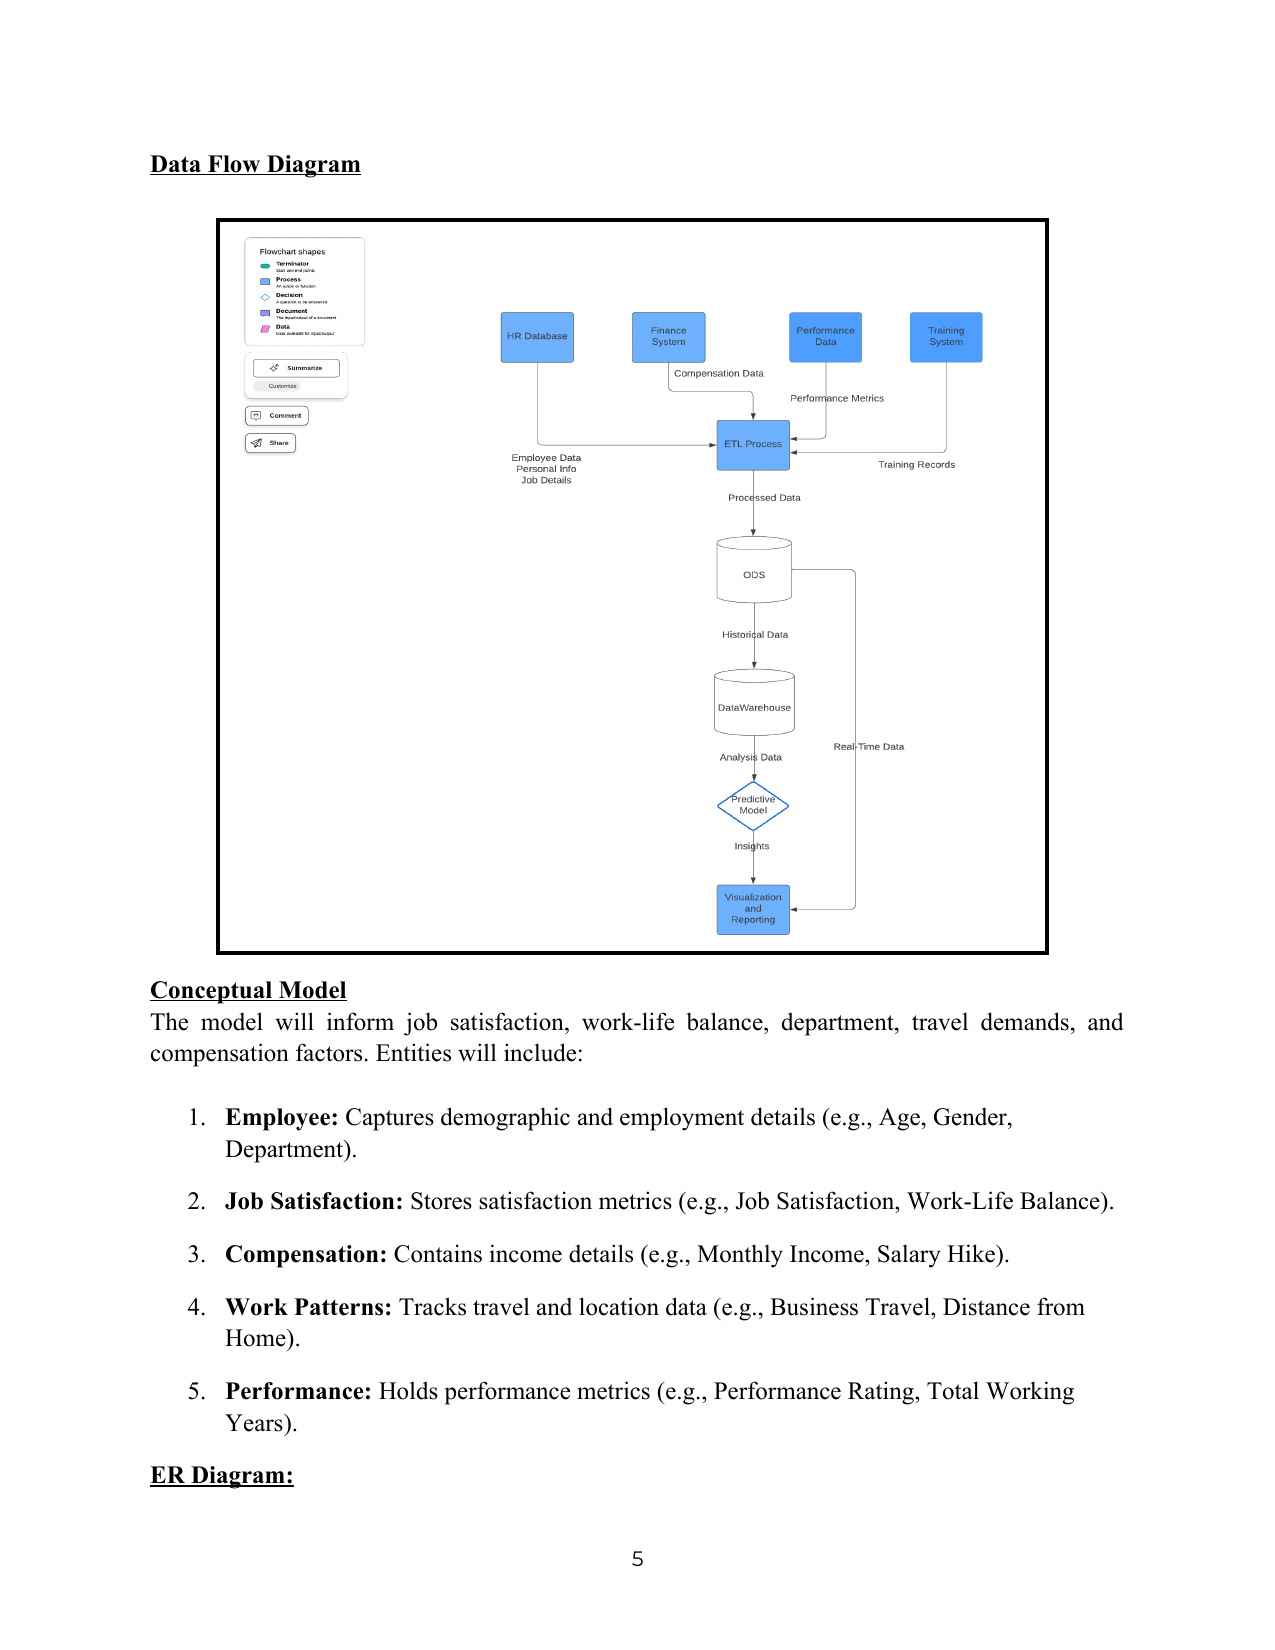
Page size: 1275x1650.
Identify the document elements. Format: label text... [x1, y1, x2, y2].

picture [220, 222, 1045, 951]
text ER Diagram: [150, 1461, 1125, 1489]
text Conceptual Model [150, 976, 1125, 1004]
list Job Satisfaction: Stores satisfaction metrics (e.g., Job Satisfaction, Work-Life Balance). [187, 1187, 1125, 1215]
list Performance: Holds performance metrics (e.g., Performance Rating, Total Working Years). [187, 1377, 1125, 1437]
text The model will inform job satisfaction, work-life balance, department, travel demands, and compensation factors. Entities will include: [150, 1008, 1125, 1067]
list Compensation: Contains income details (e.g., Monthly Income, Salary Hike). [187, 1240, 1125, 1268]
list Employee: Captures demographic and employment details (e.g., Age, Gender, Department). [187, 1103, 1125, 1163]
list Work Patterns: Tracks travel and location data (e.g., Business Travel, Distance from Home). [187, 1293, 1125, 1352]
text Data Flow Diagram [150, 150, 1125, 178]
